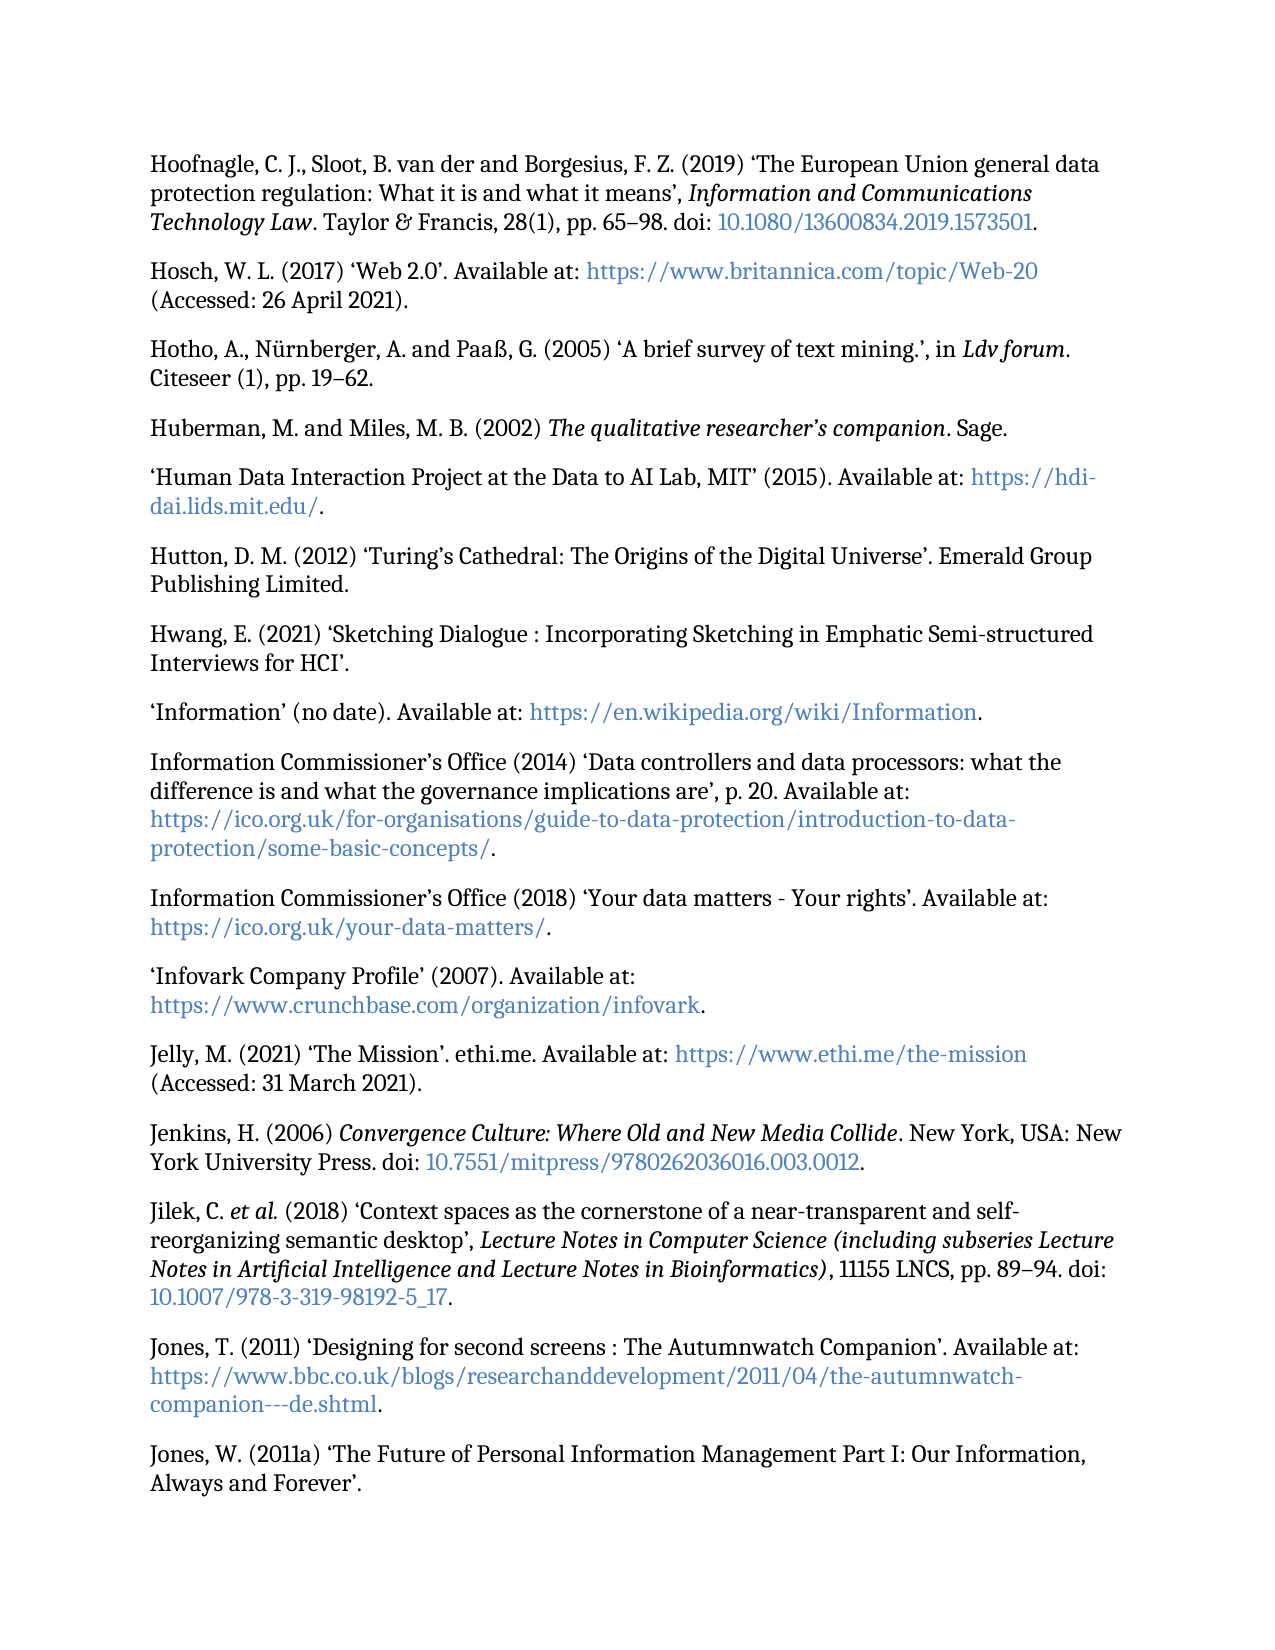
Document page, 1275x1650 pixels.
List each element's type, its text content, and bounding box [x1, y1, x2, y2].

text Jelly, M. (2021) ‘The Mission’. ethi.me. Available at: https://www.ethi.me/the-mission (Accessed: 31 March 2021). [150, 1040, 1125, 1098]
text Hosch, W. L. (2017) ‘Web 2.0’. Available at: https://www.britannica.com/topic/Web-20 (Accessed: 26 April 2021). [150, 257, 1125, 314]
text Jones, T. (2011) ‘Designing for second screens : The Autumnwatch Companion’. Available at: https://www.bbc.co.uk/blogs/researchanddevelopment/2011/04/the-autumnwatch-companion---de.shtml. [150, 1333, 1125, 1419]
text Hoofnagle, C. J., Sloot, B. van der and Borgesius, F. Z. (2019) ‘The European Union general data protection regulation: What it is and what it means’, Information and Communications Technology Law. Taylor & Francis, 28(1), pp. 65–98. doi: 10.1080/13600834.2019.1573501. [150, 150, 1125, 236]
text Huberman, M. and Miles, M. B. (2002) The qualitative researcher’s companion. Sage. [150, 414, 1125, 442]
text ‘Human Data Interaction Project at the Data to AI Lab, MIT’ (2015). Available at: https://hdi-dai.lids.mit.edu/. [150, 463, 1125, 521]
text ‘Infovark Company Profile’ (2007). Available at: https://www.crunchbase.com/organization/infovark. [150, 962, 1125, 1019]
text Jones, W. (2011a) ‘The Future of Personal Information Management Part I: Our Information, Always and Forever’. [150, 1440, 1125, 1497]
text Information Commissioner’s Office (2014) ‘Data controllers and data processors: what the difference is and what the governance implications are’, p. 20. Available at: https://ico.org.uk/for-organisations/guide-to-data-protection/introduction-to-data-protection/some-basic-concepts/. [150, 748, 1125, 863]
text Hwang, E. (2021) ‘Sketching Dialogue : Incorporating Sketching in Emphatic Semi-structured Interviews for HCI’. [150, 620, 1125, 677]
text Information Commissioner’s Office (2018) ‘Your data matters - Your rights’. Available at: https://ico.org.uk/your-data-matters/. [150, 884, 1125, 941]
text Jenkins, H. (2006) Convergence Culture: Where Old and New Media Collide. New York, USA: New York University Press. doi: 10.7551/mitpress/9780262036016.003.0012. [150, 1119, 1125, 1176]
text Hotho, A., Nürnberger, A. and Paaß, G. (2005) ‘A brief survey of text mining.’, in Ldv forum. Citeseer (1), pp. 19–62. [150, 335, 1125, 393]
text Jilek, C. et al. (2018) ‘Context spaces as the cornerstone of a near-transparent and self-reorganizing semantic desktop’, Lecture Notes in Computer Science (including subseries Lecture Notes in Artificial Intelligence and Lecture Notes in Bioinformatics), 11155 LNCS, pp. 89–94. doi: 10.1007/978-3-319-98192-5_17. [150, 1197, 1125, 1312]
text ‘Information’ (no date). Available at: https://en.wikipedia.org/wiki/Information. [150, 698, 1125, 727]
text Hutton, D. M. (2012) ‘Turing’s Cathedral: The Origins of the Digital Universe’. Emerald Group Publishing Limited. [150, 542, 1125, 599]
